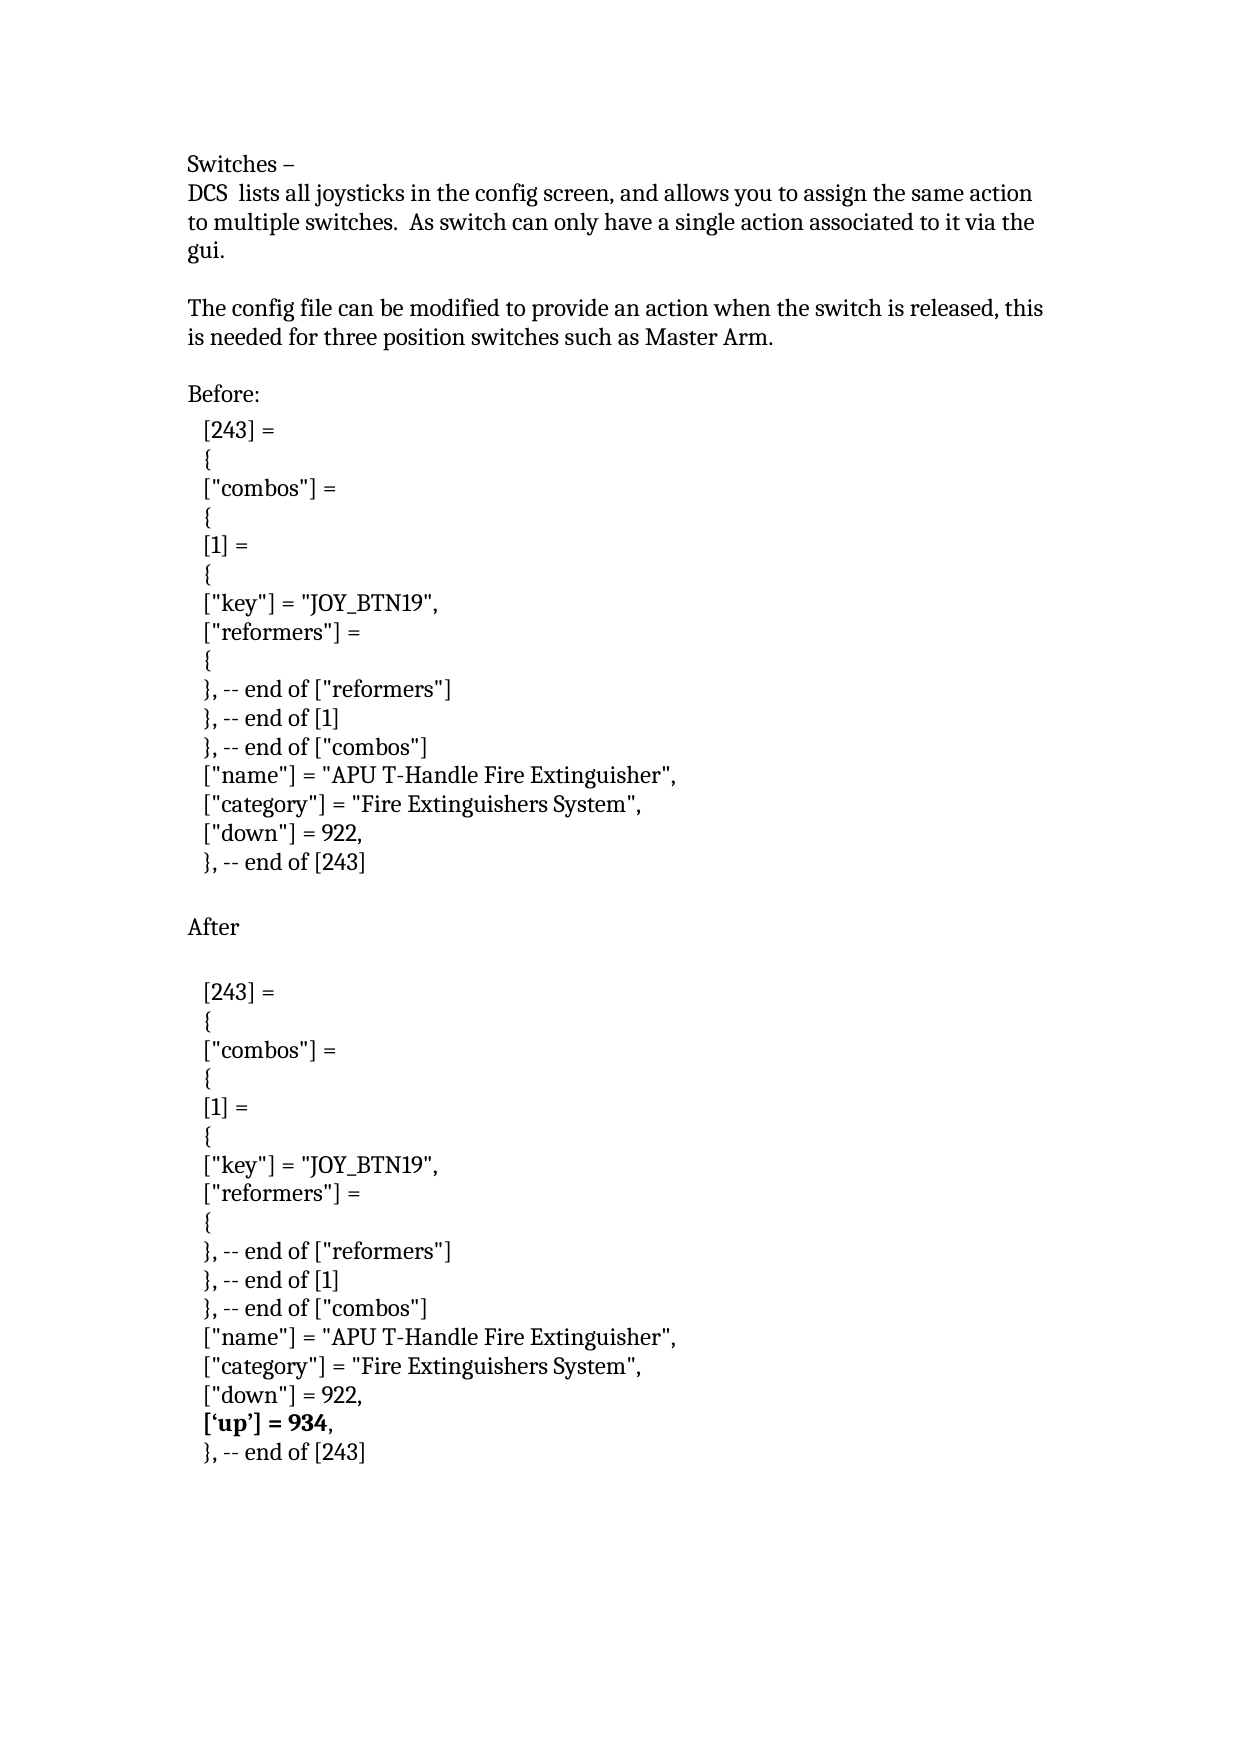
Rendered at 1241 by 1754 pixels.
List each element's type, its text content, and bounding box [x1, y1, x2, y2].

text After [187, 913, 1053, 942]
text The config file can be modified to provide an action when the switch is released, this is needed for three position switches such as Master Arm. [187, 294, 1053, 351]
text DCS lists all joysticks in the config screen, and allows you to assign the same action to multiple switches. As switch can only have a single action associated to it via the gui. [187, 179, 1053, 265]
text Switches – [187, 150, 1053, 179]
text Before: [187, 380, 1053, 409]
